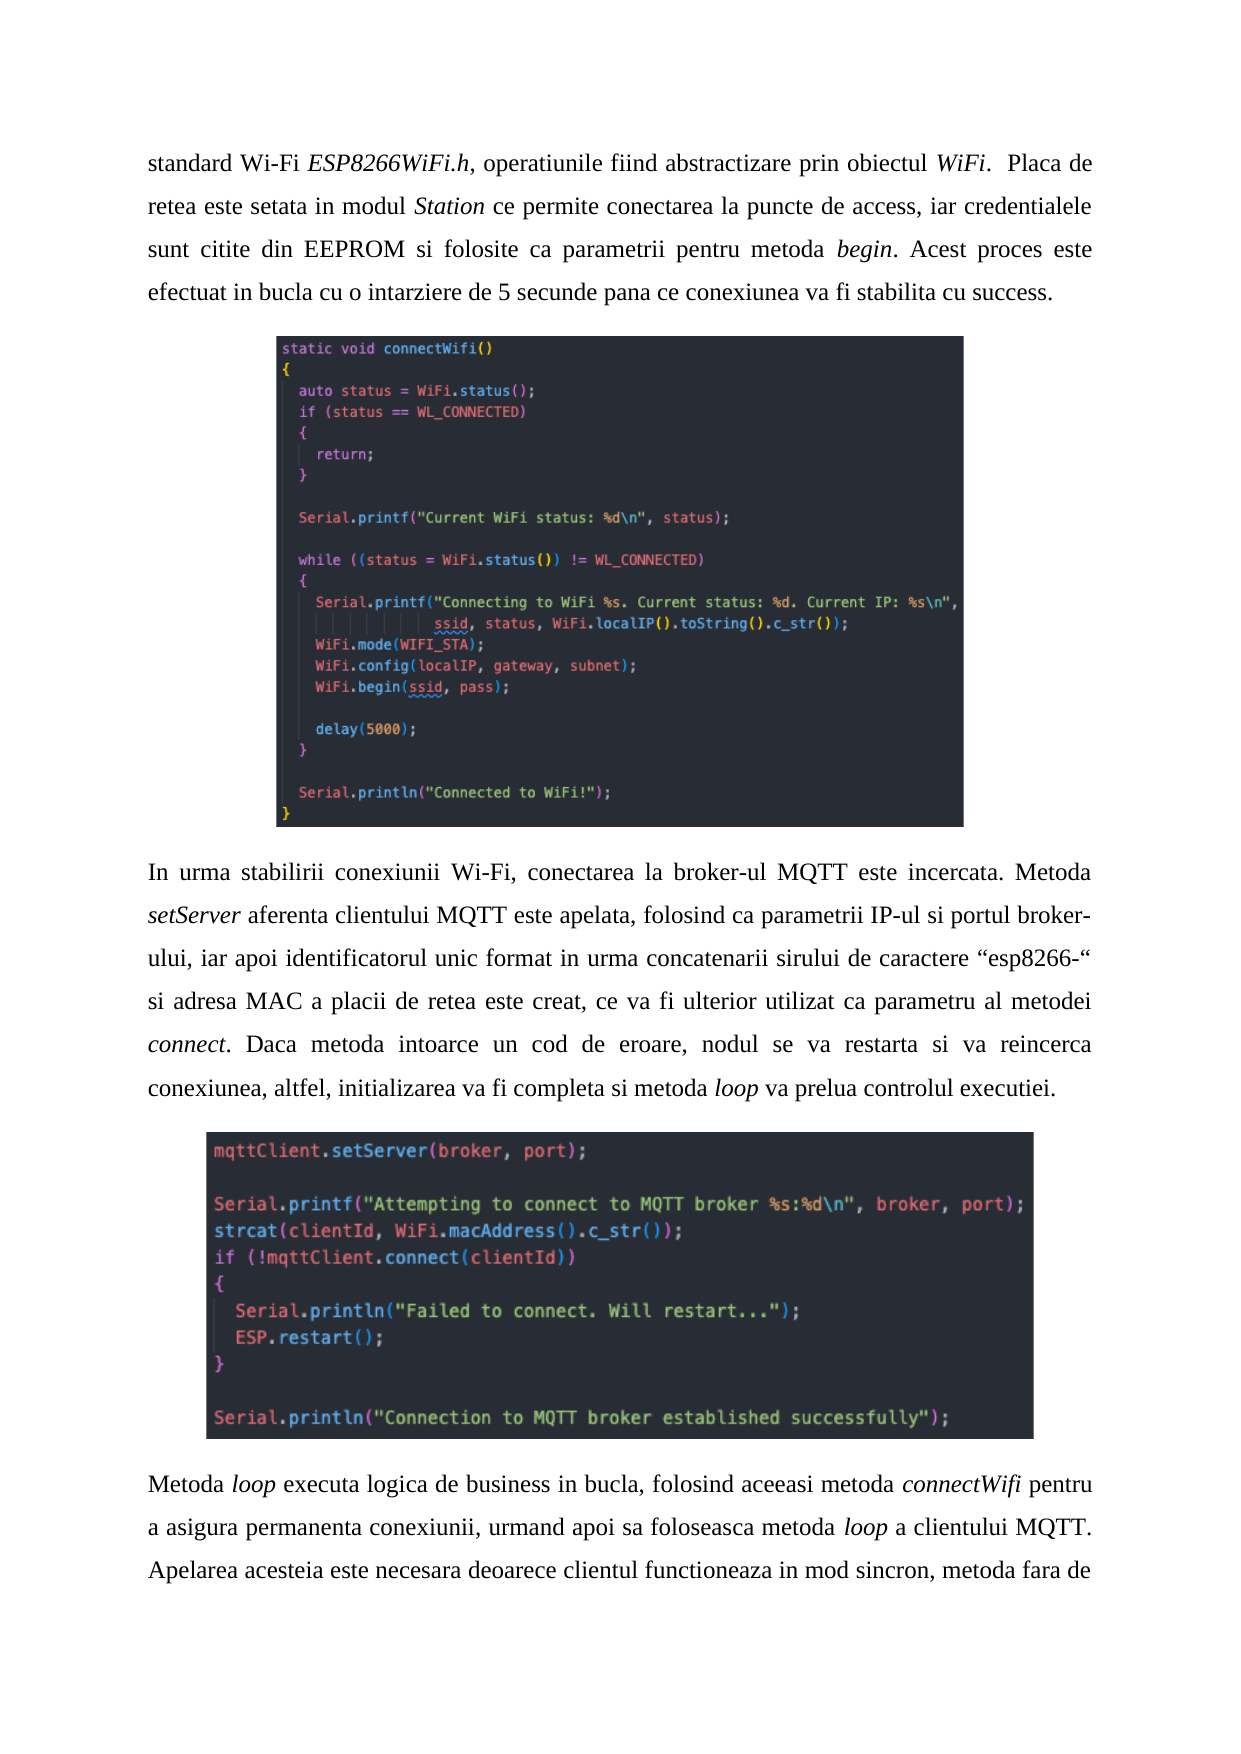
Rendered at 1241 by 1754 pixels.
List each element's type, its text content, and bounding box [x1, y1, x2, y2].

picture [276, 336, 964, 827]
text In urma stabilirii conexiunii Wi-Fi, conectarea la broker-ul MQTT este incercata. Metoda setServer aferenta clientului MQTT este apelata, folosind ca parametrii IP-ul si portul broker-ului, iar apoi identificatorul unic format in urma concatenarii sirului de caractere “esp8266-“ si adresa MAC a placii de retea este creat, ce va fi ulterior utilizat ca parametru al metodei connect. Daca metoda intoarce un cod de eroare, nodul se va restarta si va reincerca conexiunea, altfel, initializarea va fi completa si metoda loop va prelua controlul executiei. [148, 857, 1092, 1101]
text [148, 148, 1092, 306]
picture [206, 1132, 1034, 1439]
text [148, 1469, 1092, 1584]
